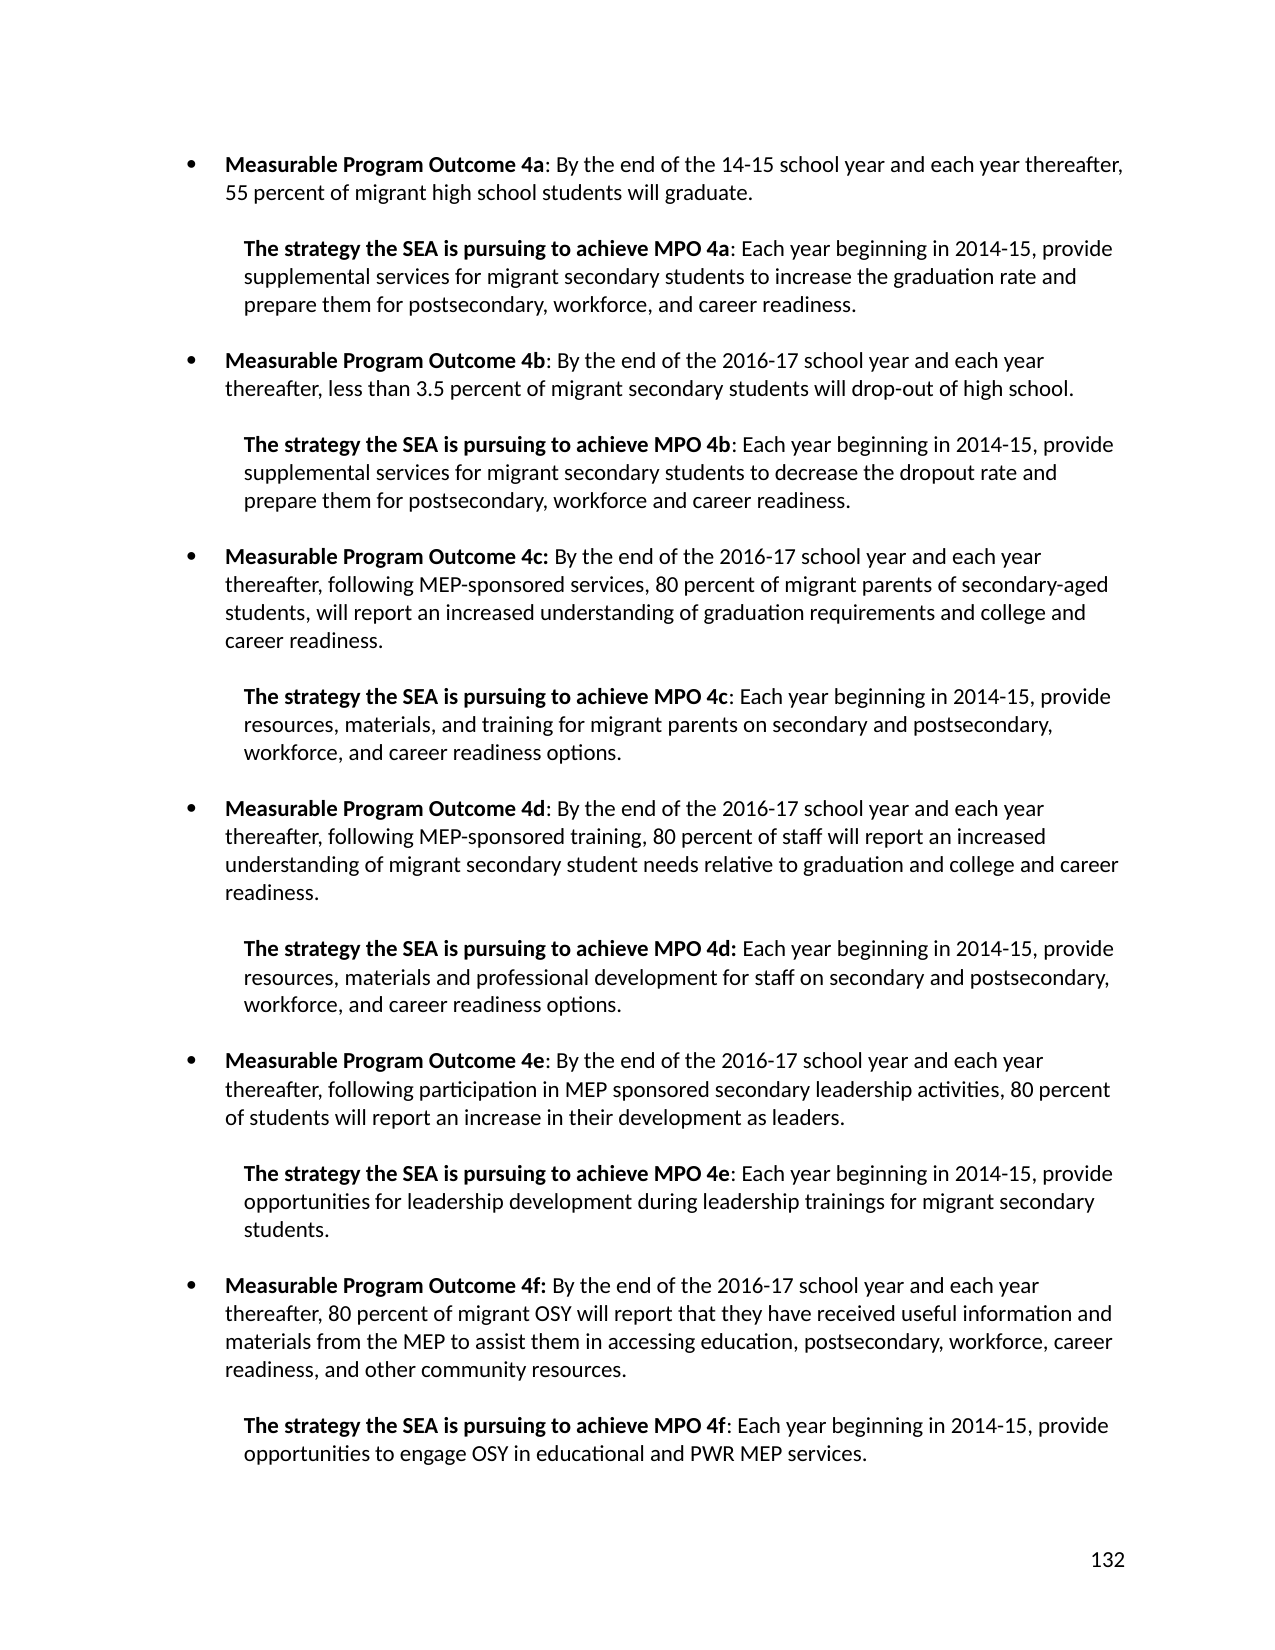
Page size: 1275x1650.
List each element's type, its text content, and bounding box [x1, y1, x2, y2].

list Measurable Program Outcome 4e: By the end of the 2016-17 school year and each year thereafter, following participation in MEP sponsored secondary leadership activities, 80 percent of students will report an increase in their development as leaders. [187, 1047, 1125, 1131]
text The strategy the SEA is pursuing to achieve MPO 4e: Each year beginning in 2014-15, provide opportunities for leadership development during leadership trainings for migrant secondary students. [244, 1159, 1125, 1243]
text The strategy the SEA is pursuing to achieve MPO 4a: Each year beginning in 2014-15, provide supplemental services for migrant secondary students to increase the graduation rate and prepare them for postsecondary, workforce, and career readiness. [244, 234, 1125, 318]
list Measurable Program Outcome 4d: By the end of the 2016-17 school year and each year thereafter, following MEP-sponsored training, 80 percent of staff will report an increased understanding of migrant secondary student needs relative to graduation and college and career readiness. [187, 794, 1125, 907]
text The strategy the SEA is pursuing to achieve MPO 4f: Each year beginning in 2014-15, provide opportunities to engage OSY in educational and PWR MEP services. [244, 1411, 1125, 1467]
text The strategy the SEA is pursuing to achieve MPO 4c: Each year beginning in 2014-15, provide resources, materials, and training for migrant parents on secondary and postsecondary, workforce, and career readiness options. [244, 682, 1125, 766]
text The strategy the SEA is pursuing to achieve MPO 4b: Each year beginning in 2014-15, provide supplemental services for migrant secondary students to decrease the dropout rate and prepare them for postsecondary, workforce and career readiness. [244, 430, 1125, 514]
text The strategy the SEA is pursuing to achieve MPO 4d: Each year beginning in 2014-15, provide resources, materials and professional development for staff on secondary and postsecondary, workforce, and career readiness options. [244, 934, 1125, 1019]
list Measurable Program Outcome 4f: By the end of the 2016-17 school year and each year thereafter, 80 percent of migrant OSY will report that they have received useful information and materials from the MEP to assist them in accessing education, postsecondary, workforce, career readiness, and other community resources. [187, 1271, 1125, 1383]
list Measurable Program Outcome 4b: By the end of the 2016-17 school year and each year thereafter, less than 3.5 percent of migrant secondary students will drop-out of high school. [187, 346, 1125, 402]
list Measurable Program Outcome 4a: By the end of the 14-15 school year and each year thereafter, 55 percent of migrant high school students will graduate. [187, 150, 1125, 206]
list Measurable Program Outcome 4c: By the end of the 2016-17 school year and each year thereafter, following MEP-sponsored services, 80 percent of migrant parents of secondary-aged students, will report an increased understanding of graduation requirements and college and career readiness. [187, 542, 1125, 654]
